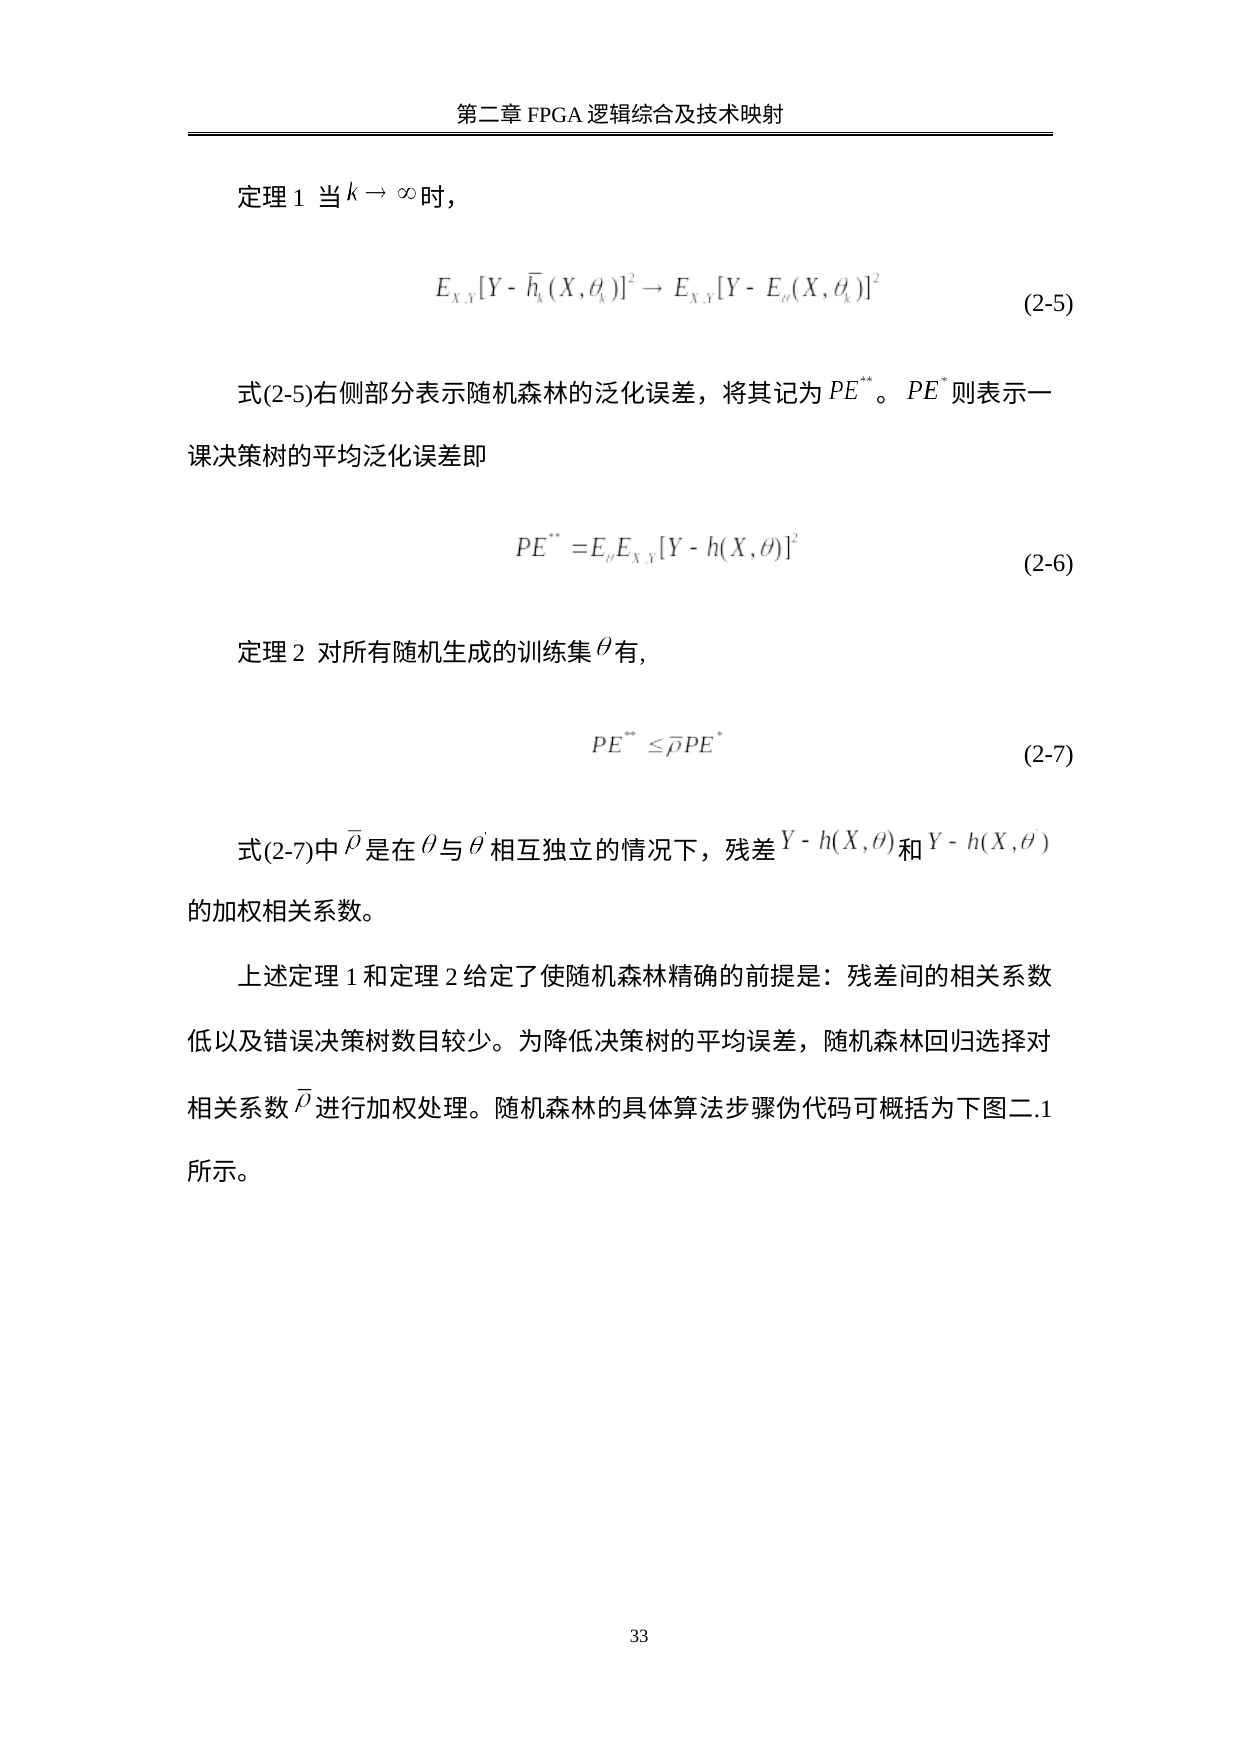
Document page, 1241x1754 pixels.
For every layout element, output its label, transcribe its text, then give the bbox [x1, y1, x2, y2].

text 上述定理1和定理2给定了使随机森林精确的前提是：残差间的相关系数低以及错误决策树数目较少。为降低决策树的平均误差，随机森林回归选择对相关系数进行加权处理。随机森林的具体算法步骤伪代码可概括为下图2.23所示。 [187, 942, 1053, 1202]
text 定理2 对所有随机生成的训练集有, [187, 617, 1053, 682]
text (2-5) [187, 259, 1053, 324]
text 式(2-5)右侧部分表示随机森林的泛化误差，将其记为。则表示一课决策树的平均泛化误差即 [187, 357, 1053, 487]
text 式(2-7)中是在与相互独立的情况下，残差和的加权相关系数。 [187, 812, 1053, 942]
text (2-7) [187, 714, 1053, 779]
text (2-6) [187, 519, 1053, 584]
text 定理1 当时， [187, 162, 1053, 227]
